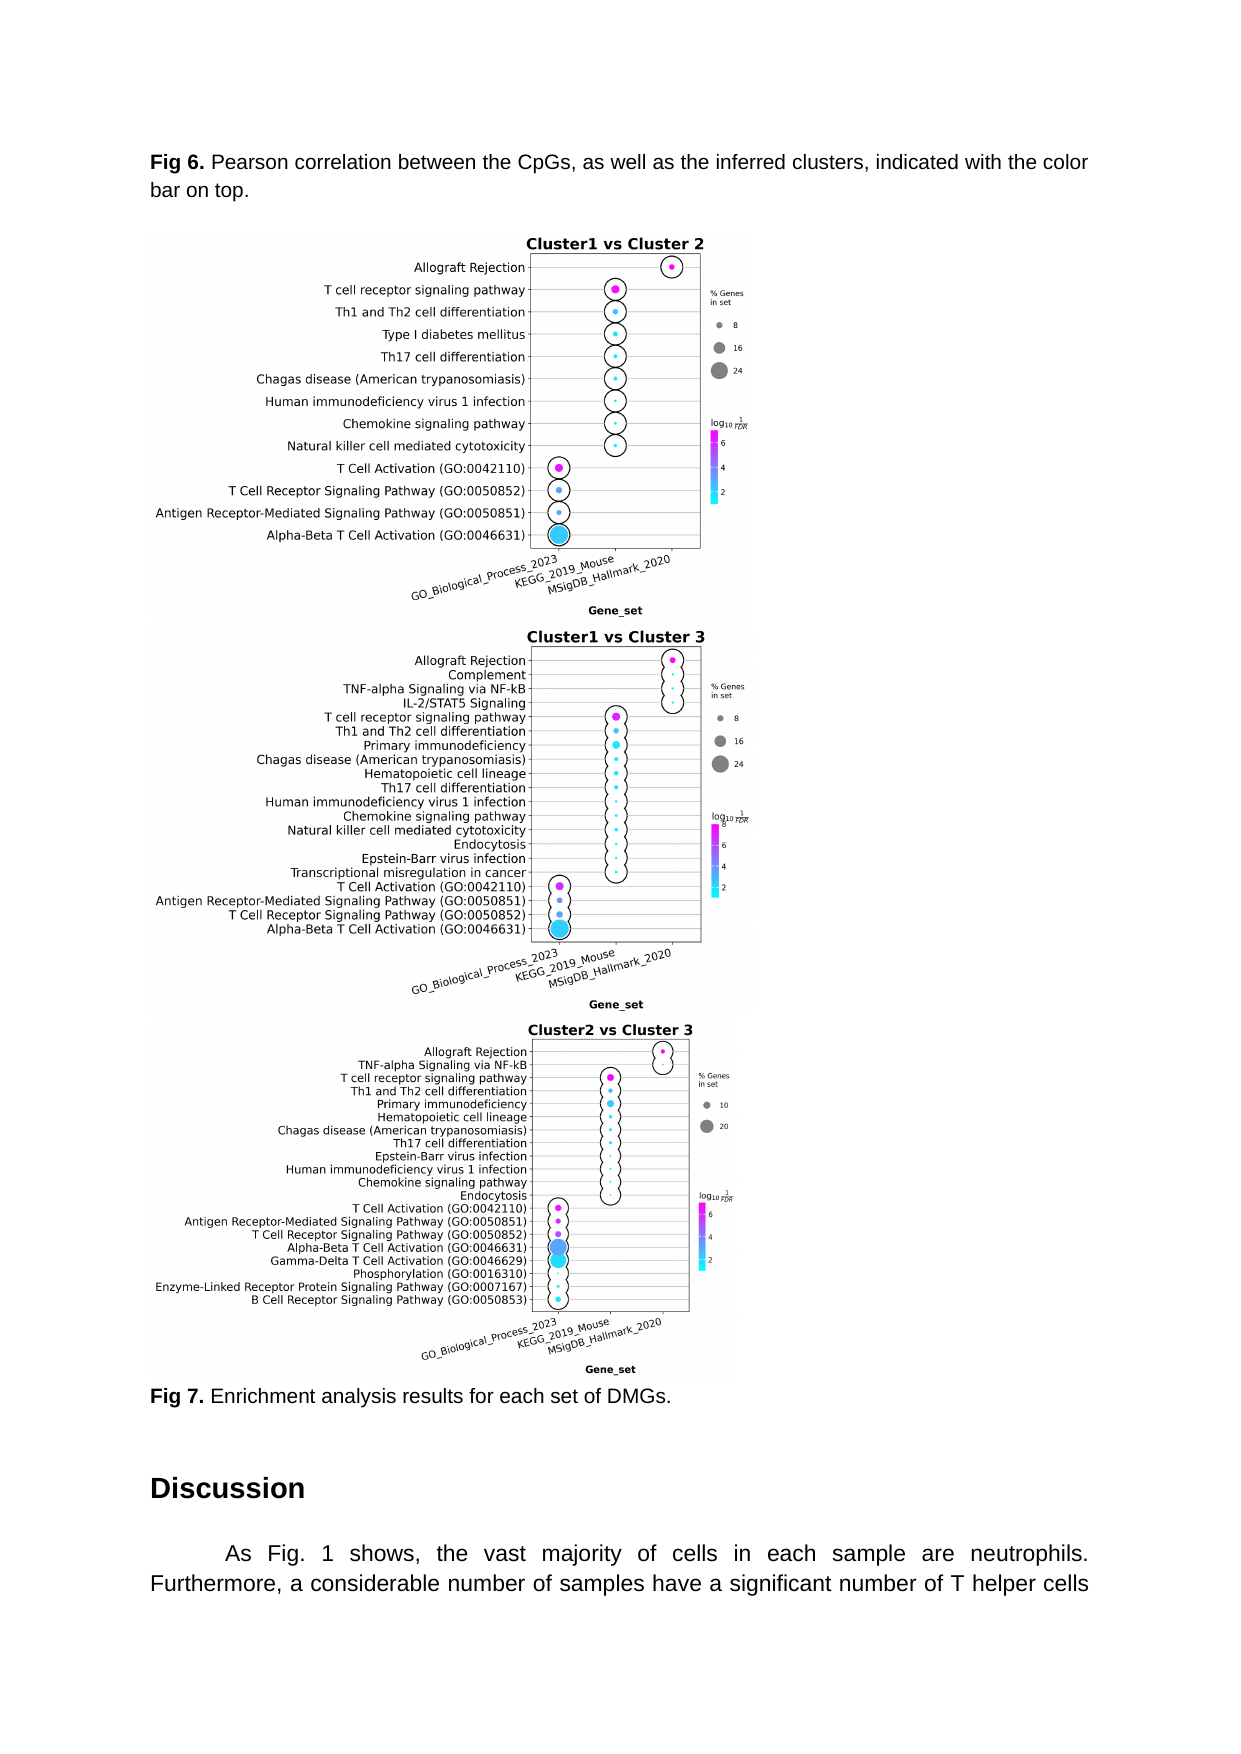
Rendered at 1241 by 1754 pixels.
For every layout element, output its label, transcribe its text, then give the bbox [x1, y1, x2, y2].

picture [150, 1019, 738, 1380]
picture [150, 625, 754, 1016]
text Fig 6. Pearson correlation between the CpGs, as well as the inferred clusters, indicated with the color bar on top. [150, 150, 1090, 201]
text Fig 7. Enrichment analysis results for each set of DMGs. [150, 1383, 1090, 1407]
subtitle Discussion [150, 1471, 1090, 1505]
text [150, 1540, 1090, 1597]
picture [150, 232, 753, 622]
